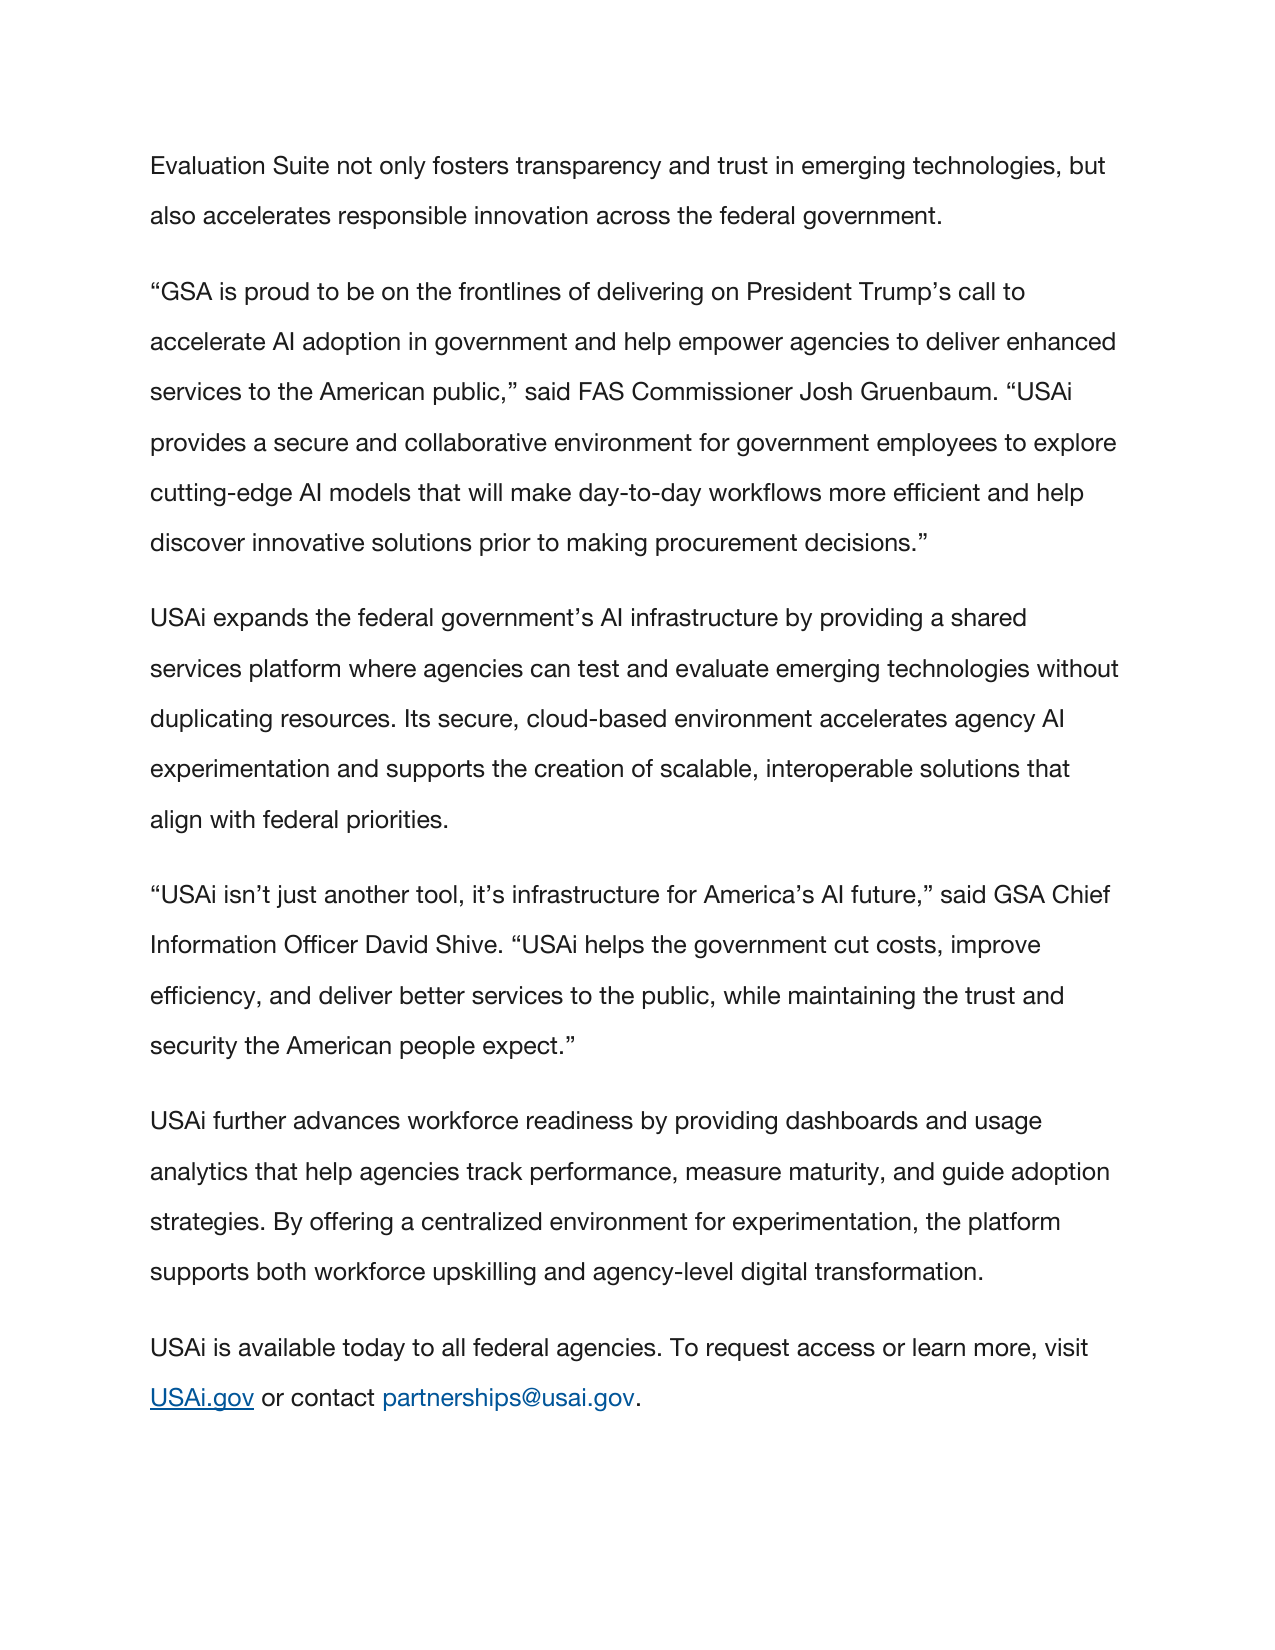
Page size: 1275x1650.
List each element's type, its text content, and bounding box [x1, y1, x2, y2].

text “GSA is proud to be on the frontlines of delivering on President Trump’s call to accelerate AI adoption in government and help empower agencies to deliver enhanced services to the American public,” said FAS Commissioner Josh Gruenbaum. “USAi provides a secure and collaborative environment for government employees to explore cutting-edge AI models that will make day-to-day workflows more efficient and help discover innovative solutions prior to making procurement decisions.” [150, 276, 1125, 559]
text USAi expands the federal government’s AI infrastructure by providing a shared services platform where agencies can test and evaluate emerging technologies without duplicating resources. Its secure, cloud-based environment accelerates agency AI experimentation and supports the creation of scalable, interoperable solutions that align with federal priorities. [150, 602, 1125, 835]
text “USAi isn’t just another tool, it’s infrastructure for America’s AI future,” said GSA Chief Information Officer David Shive. “USAi helps the government cut costs, improve efficiency, and deliver better services to the public, while maintaining the trust and security the American people expect.” [150, 879, 1125, 1061]
text USAi further advances workforce readiness by providing dashboards and usage analytics that help agencies track performance, measure maturity, and guide adoption strategies. By offering a centralized environment for experimentation, the platform supports both workforce upskilling and agency-level digital transformation. [150, 1105, 1125, 1288]
text USAi is available today to all federal agencies. To request access or learn more, visit USAi.gov or contact partnerships@usai.gov. [150, 1332, 1125, 1413]
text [150, 150, 1125, 232]
